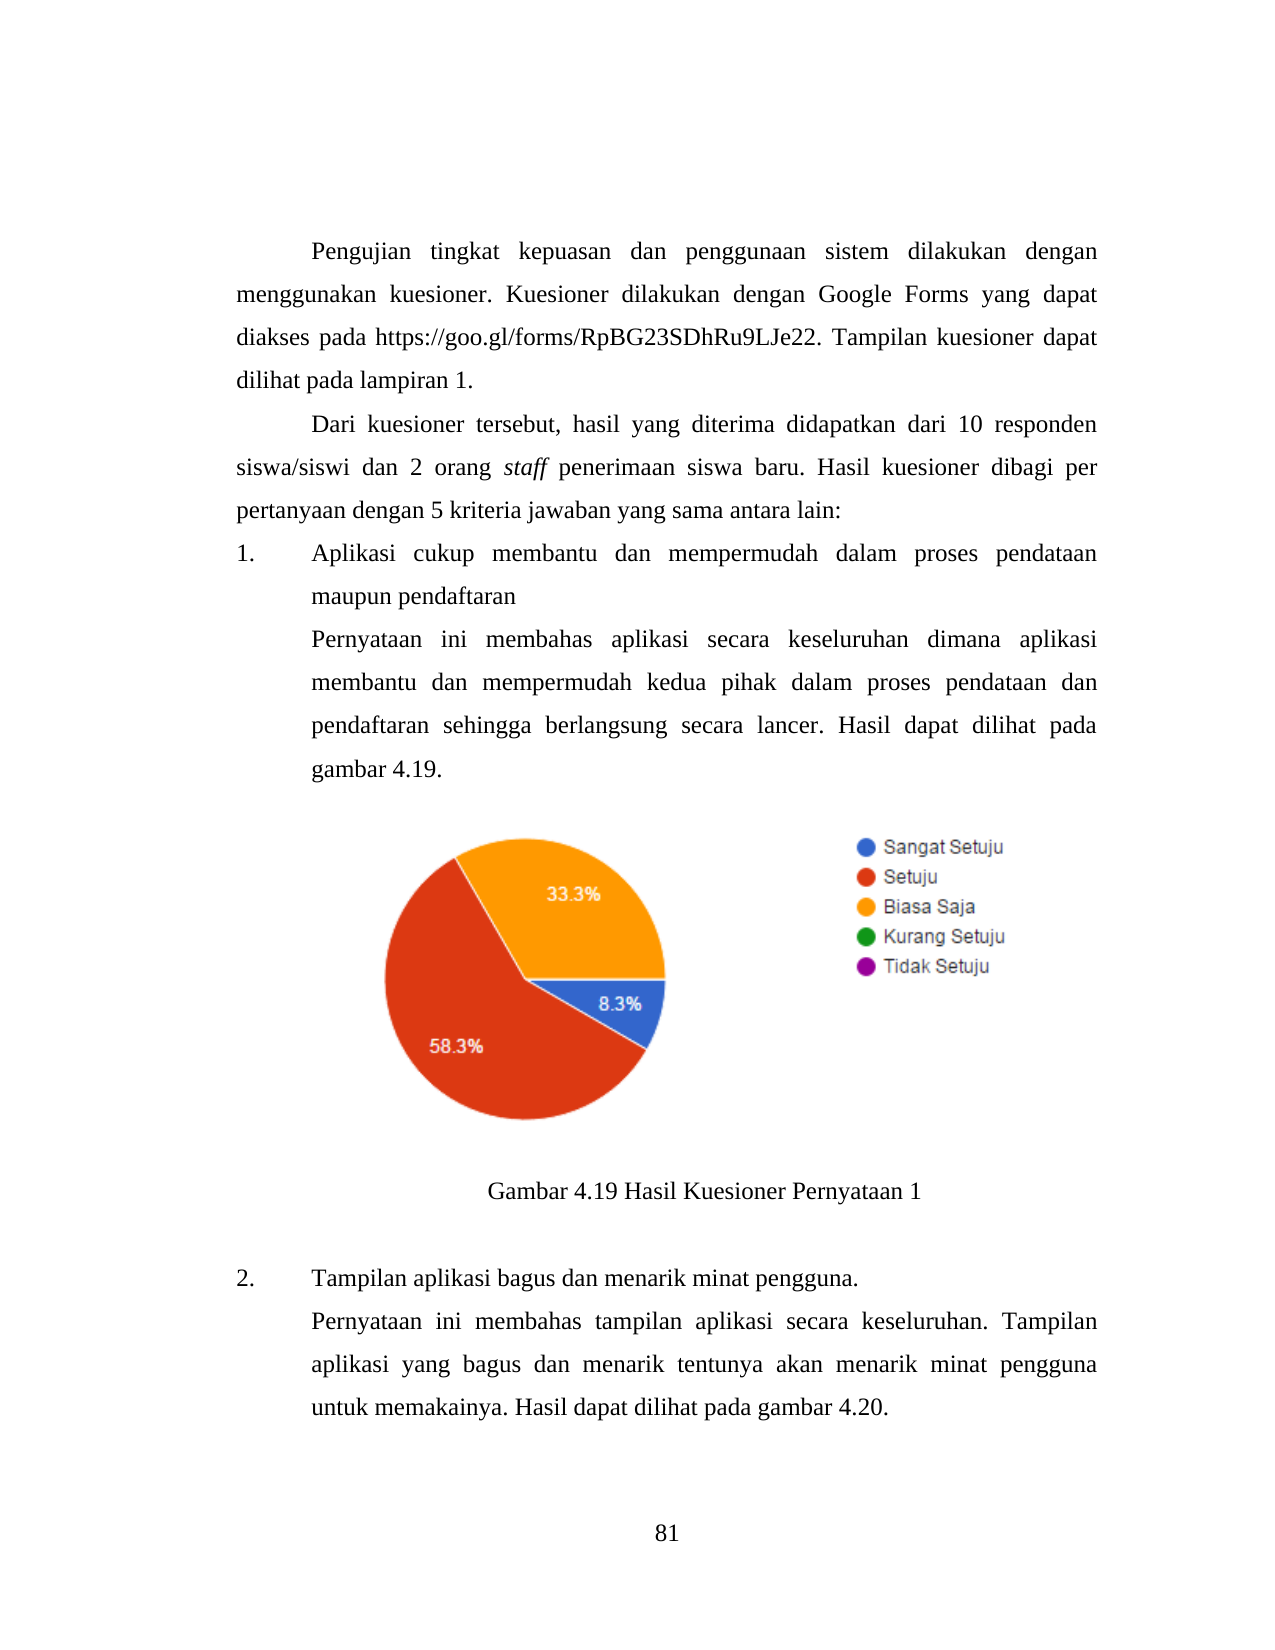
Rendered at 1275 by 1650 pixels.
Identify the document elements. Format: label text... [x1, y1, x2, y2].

text 2. Tampilan aplikasi bagus dan menarik minat pengguna. [236, 1263, 1098, 1291]
picture [311, 796, 1105, 1163]
list Aplikasi cukup membantu dan mempermudah dalam proses pendataan maupun pendaftaran [236, 538, 1098, 610]
text Dari kuesioner tersebut, hasil yang diterima didapatkan dari 10 responden siswa/siswi dan 2 orang staff penerimaan siswa baru. Hasil kuesioner dibagi per pertanyaan dengan 5 kriteria jawaban yang sama antara lain: [236, 409, 1098, 524]
text Pernyataan ini membahas tampilan aplikasi secara keseluruhan. Tampilan aplikasi yang bagus dan menarik tentunya akan menarik minat pengguna untuk memakainya. Hasil dapat dilihat pada gambar 4.20. [311, 1306, 1098, 1421]
text Pengujian tingkat kepuasan dan penggunaan sistem dilakukan dengan menggunakan kuesioner. Kuesioner dilakukan dengan Google Forms yang dapat diakses pada https://goo.gl/forms/RpBG23SDhRu9LJe22. Tampilan kuesioner dapat dilihat pada lampiran 1. [236, 236, 1098, 394]
text Pernyataan ini membahas aplikasi secara keseluruhan dimana aplikasi membantu dan mempermudah kedua pihak dalam proses pendataan dan pendaftaran sehingga berlangsung secara lancer. Hasil dapat dilihat pada gambar 4.19. [311, 624, 1098, 782]
text Gambar 4.19 Hasil Kuesioner Pernyataan 1 [311, 1176, 1098, 1205]
